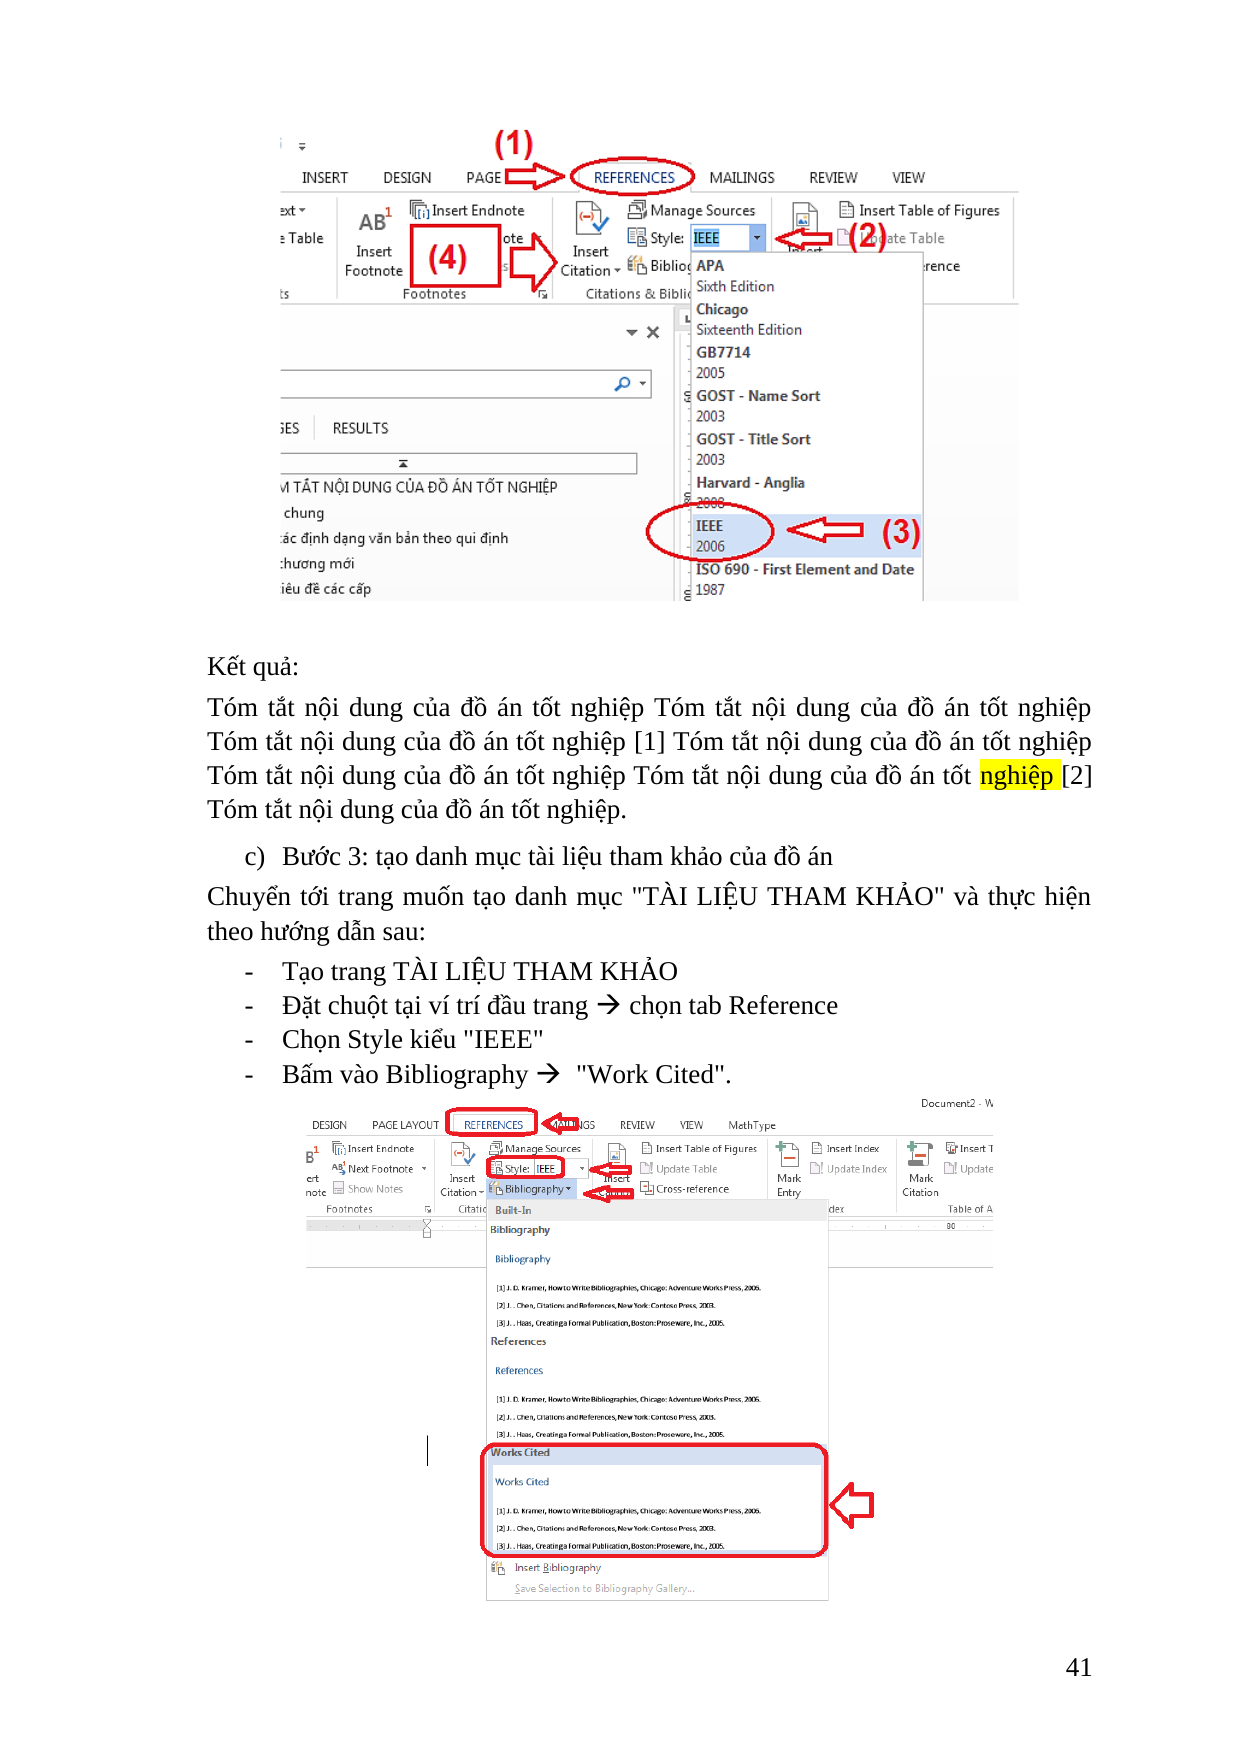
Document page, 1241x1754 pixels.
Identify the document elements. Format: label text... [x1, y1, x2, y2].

text Chuyển tới trang muốn tạo danh mục "TÀI LIỆU THAM KHẢO" và thực hiện theo hướng dẫn sau: [207, 880, 1092, 946]
picture [306, 1098, 994, 1611]
list Bước 3: tạo danh mục tài liệu tham khảo của đồ án [244, 840, 1092, 871]
text Tóm tắt nội dung của đồ án tốt nghiệp Tóm tắt nội dung của đồ án tốt nghiệp Tóm tắt nội dung của đồ án tốt nghiệp Tóm tắt nội dung của đồ án tốt nghiệp Tóm tắt nội dung của đồ án tốt nghiệp Tóm tắt nội dung của đồ án tốt nghiệp Tóm tắt nội dung của đồ án tốt nghiệp. [207, 691, 1092, 824]
list Chọn Style kiểu "IEEE" [244, 1023, 1092, 1055]
list Đặt chuột tại ví trí đầu trang chọn tab Reference [244, 989, 1092, 1020]
list Tạo trang TÀI LIỆU THAM KHẢO [244, 955, 1092, 986]
picture [280, 118, 1019, 601]
text Kết quả: [207, 650, 1092, 682]
list Bấm vào Bibliography "Work Cited". [244, 1058, 1092, 1089]
